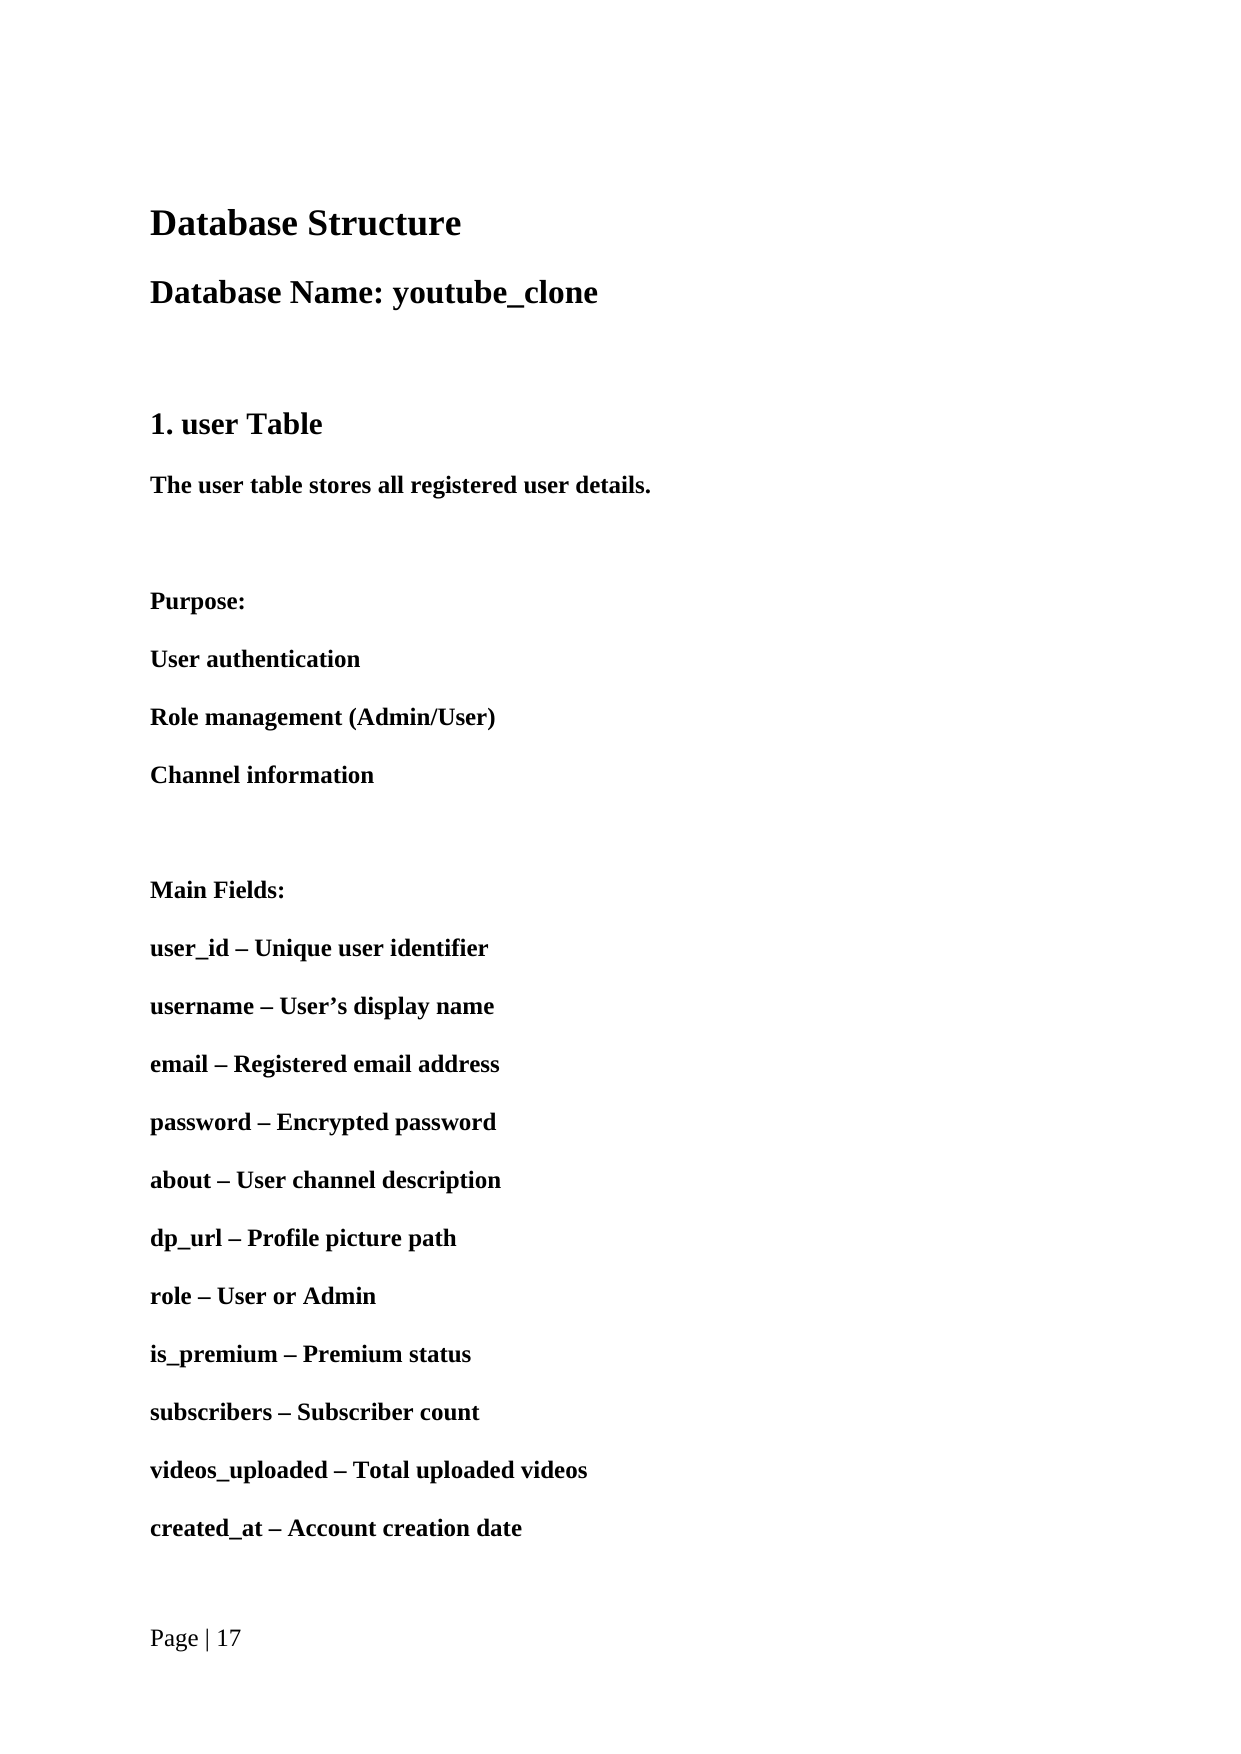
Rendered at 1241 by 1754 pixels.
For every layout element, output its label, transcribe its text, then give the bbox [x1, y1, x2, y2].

text Database Name: youtube_clone [150, 272, 1090, 311]
text subscribers – Subscriber count [150, 1397, 1090, 1426]
text 1. user Table [150, 405, 1090, 441]
text User authentication [150, 644, 1090, 673]
text dp_url – Profile picture path [150, 1223, 1090, 1252]
text videos_uploaded – Total uploaded videos [150, 1455, 1090, 1483]
text user_id – Unique user identifier [150, 933, 1090, 962]
text role – User or Admin [150, 1281, 1090, 1310]
text Main Fields: [150, 876, 1090, 904]
text Database Structure [150, 200, 1090, 243]
text Role management (Admin/User) [150, 702, 1090, 731]
text username – User’s display name [150, 991, 1090, 1020]
text Channel information [150, 760, 1090, 788]
text created_at – Account creation date [150, 1513, 1090, 1541]
text is_premium – Premium status [150, 1339, 1090, 1368]
text password – Encrypted password [150, 1107, 1090, 1136]
text The user table stores all registered user details. [150, 470, 1090, 499]
text email – Registered email address [150, 1049, 1090, 1078]
text Purpose: [150, 586, 1090, 615]
text about – User channel description [150, 1165, 1090, 1194]
